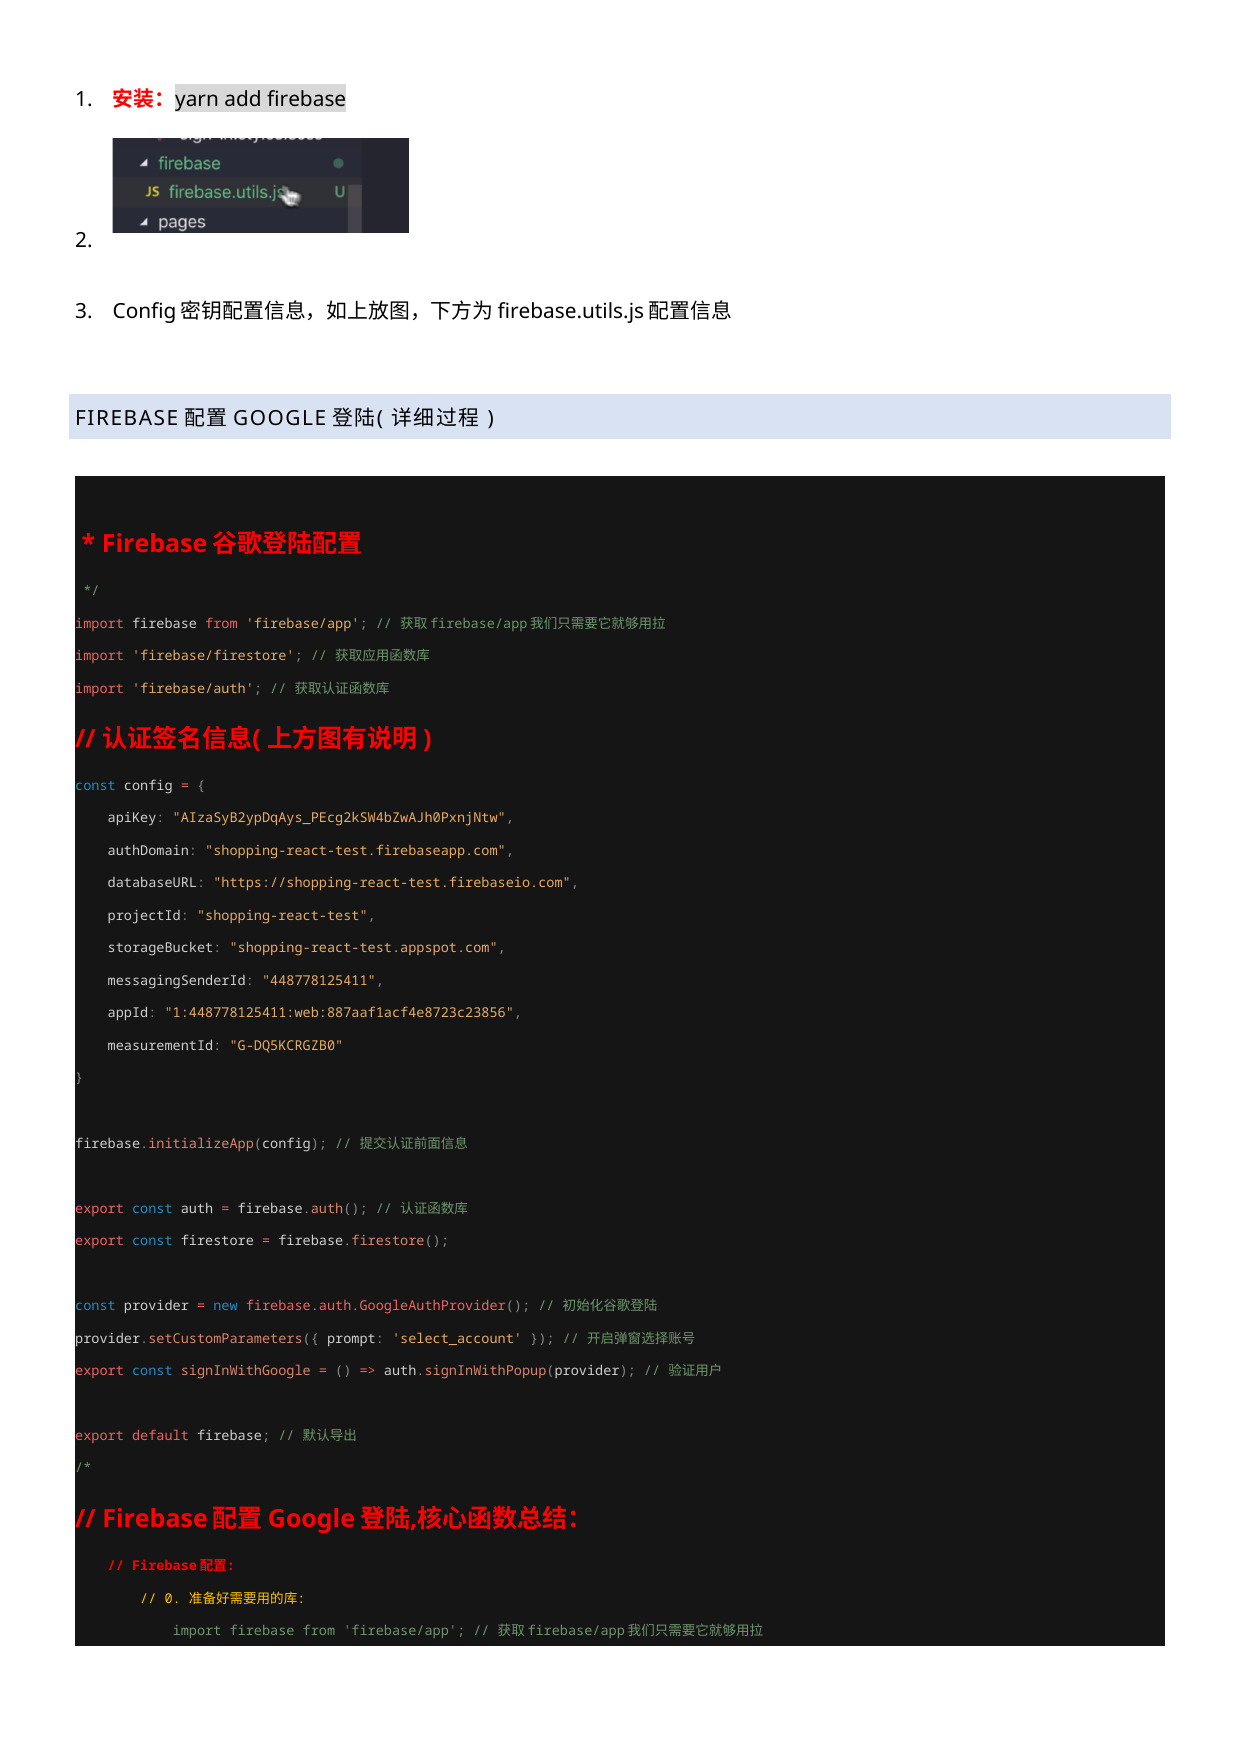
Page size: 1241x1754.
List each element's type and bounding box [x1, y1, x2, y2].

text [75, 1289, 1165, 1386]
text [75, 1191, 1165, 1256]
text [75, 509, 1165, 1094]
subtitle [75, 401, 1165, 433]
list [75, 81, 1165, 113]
picture [112, 138, 409, 233]
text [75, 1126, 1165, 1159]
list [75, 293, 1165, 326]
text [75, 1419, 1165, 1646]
